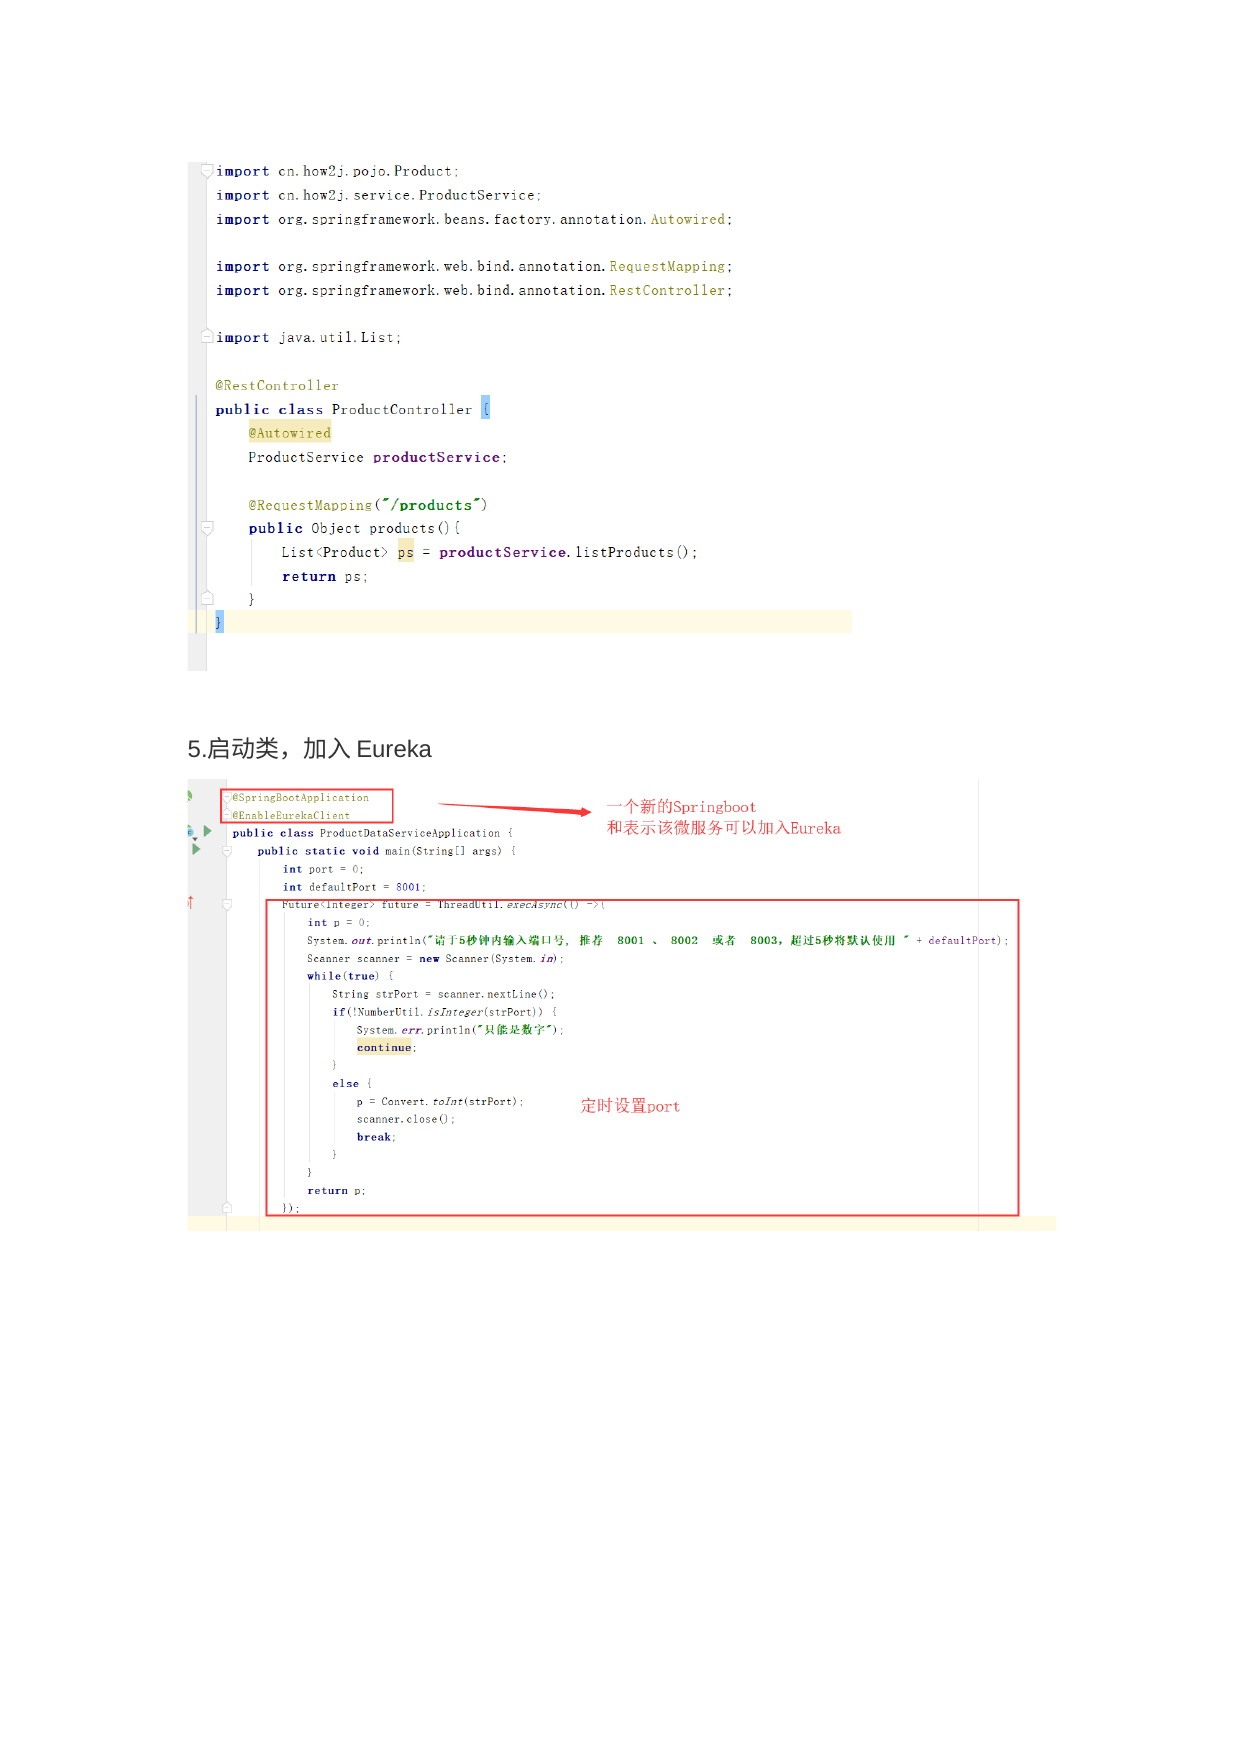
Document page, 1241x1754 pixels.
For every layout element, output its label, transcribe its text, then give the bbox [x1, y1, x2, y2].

picture [187, 779, 1057, 1231]
picture [187, 162, 852, 671]
text 5.启动类，加入Eureka [187, 714, 1053, 779]
